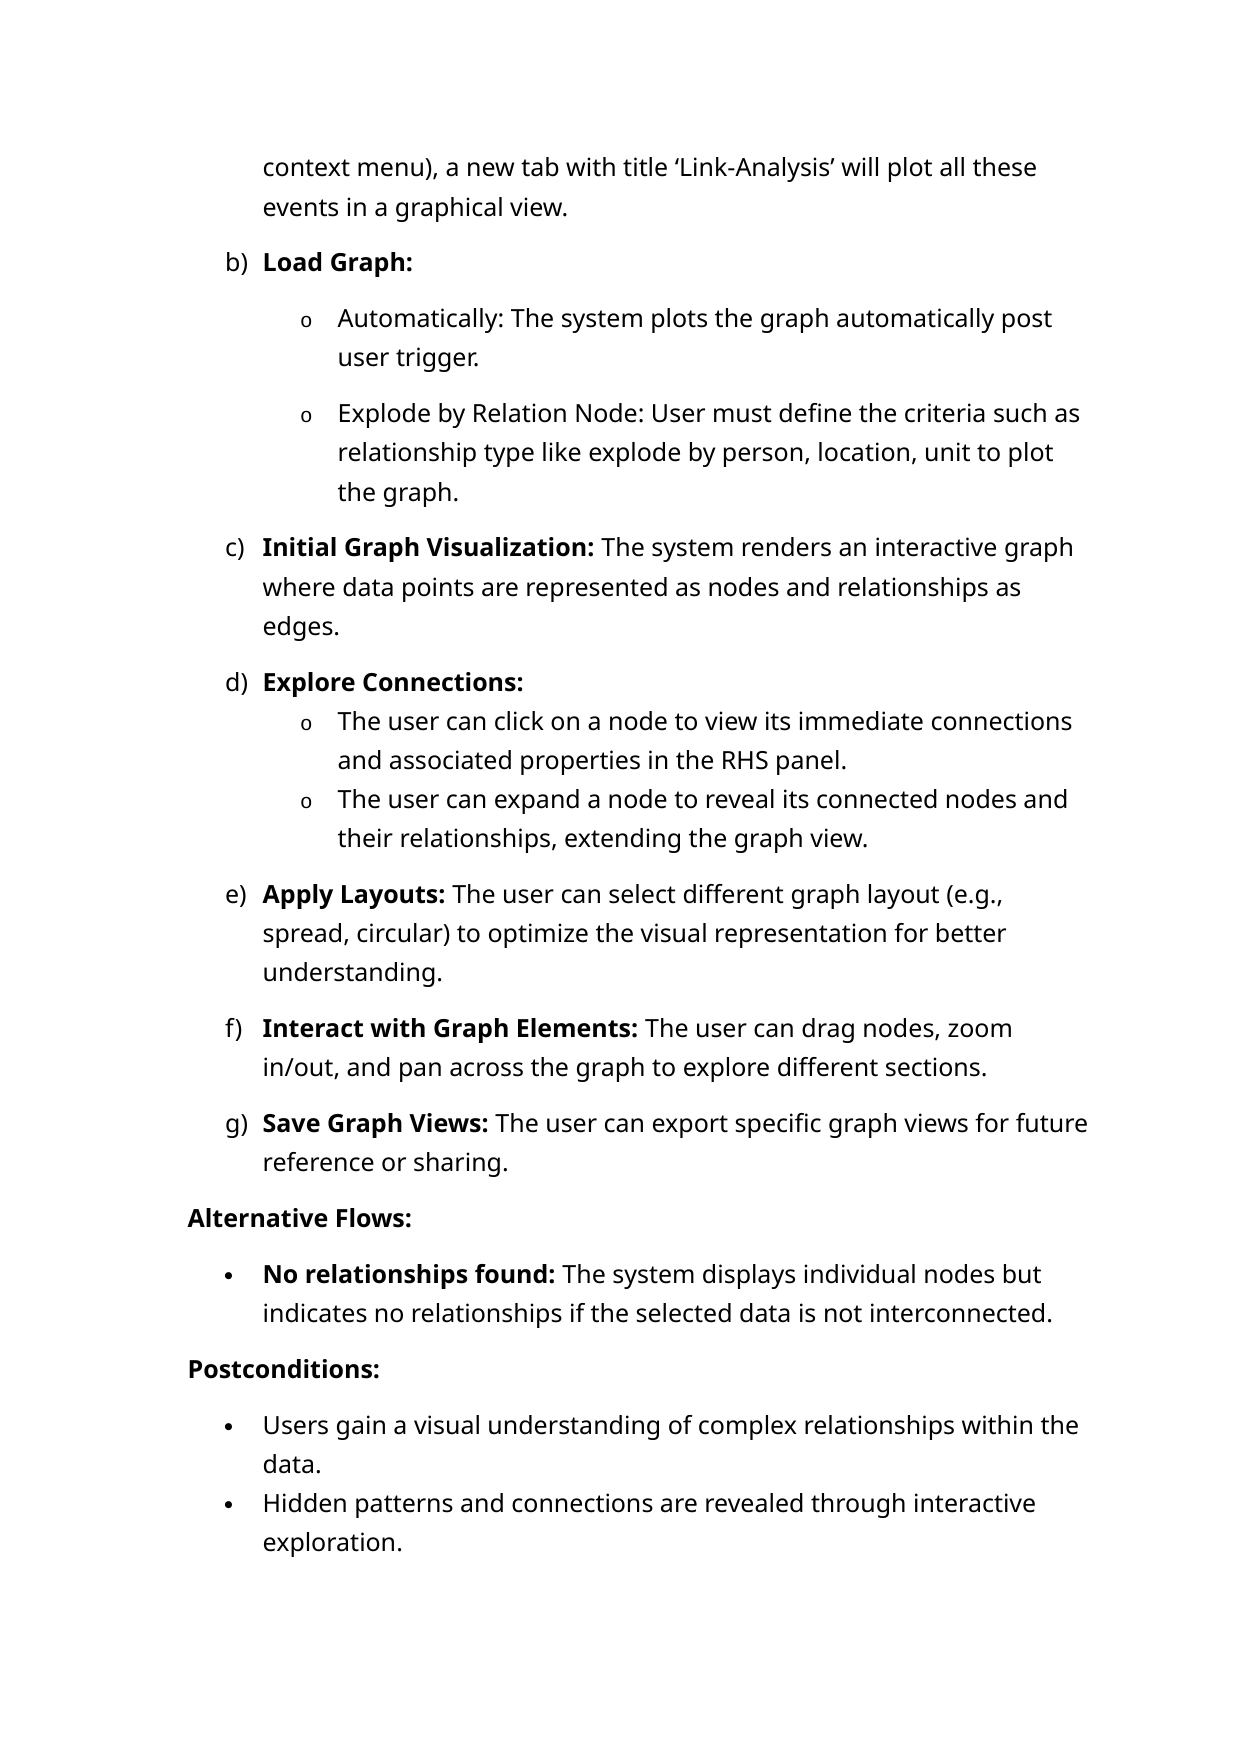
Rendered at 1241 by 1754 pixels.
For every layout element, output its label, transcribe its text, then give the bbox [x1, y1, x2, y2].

list Explode by Relation Node: User must define the criteria such as relationship type like explode by person, location, unit to plot the graph. [300, 396, 1090, 508]
list Interact with Graph Elements: The user can drag nodes, zoom in/out, and pan across the graph to explore different sections. [225, 1011, 1090, 1084]
list Explore Connections: [225, 664, 1090, 698]
list Save Graph Views: The user can export specific graph views for future reference or sharing. [225, 1106, 1090, 1179]
list Initial Graph Visualization: The system renders an interactive graph where data points are represented as nodes and relationships as edges. [225, 530, 1090, 642]
list The user can click on a node to view its immediate connections and associated properties in the RHS panel. [300, 703, 1090, 777]
text Alternative Flows: [150, 1201, 1090, 1235]
list The user can expand a node to reveal its connected nodes and their relationships, extending the graph view. [300, 782, 1090, 855]
list Automatically: The system plots the graph automatically post user trigger. [300, 301, 1090, 374]
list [225, 150, 1090, 223]
list Hidden patterns and connections are revealed through interactive exploration. [225, 1486, 1090, 1559]
text Postconditions: [150, 1352, 1090, 1386]
list Apply Layouts: The user can select different graph layout (e.g., spread, circular) to optimize the visual representation for better understanding. [225, 877, 1090, 989]
list Load Graph: [225, 245, 1090, 279]
list No relationships found: The system displays individual nodes but indicates no relationships if the selected data is not interconnected. [225, 1257, 1090, 1330]
list Users gain a visual understanding of complex relationships within the data. [225, 1407, 1090, 1481]
